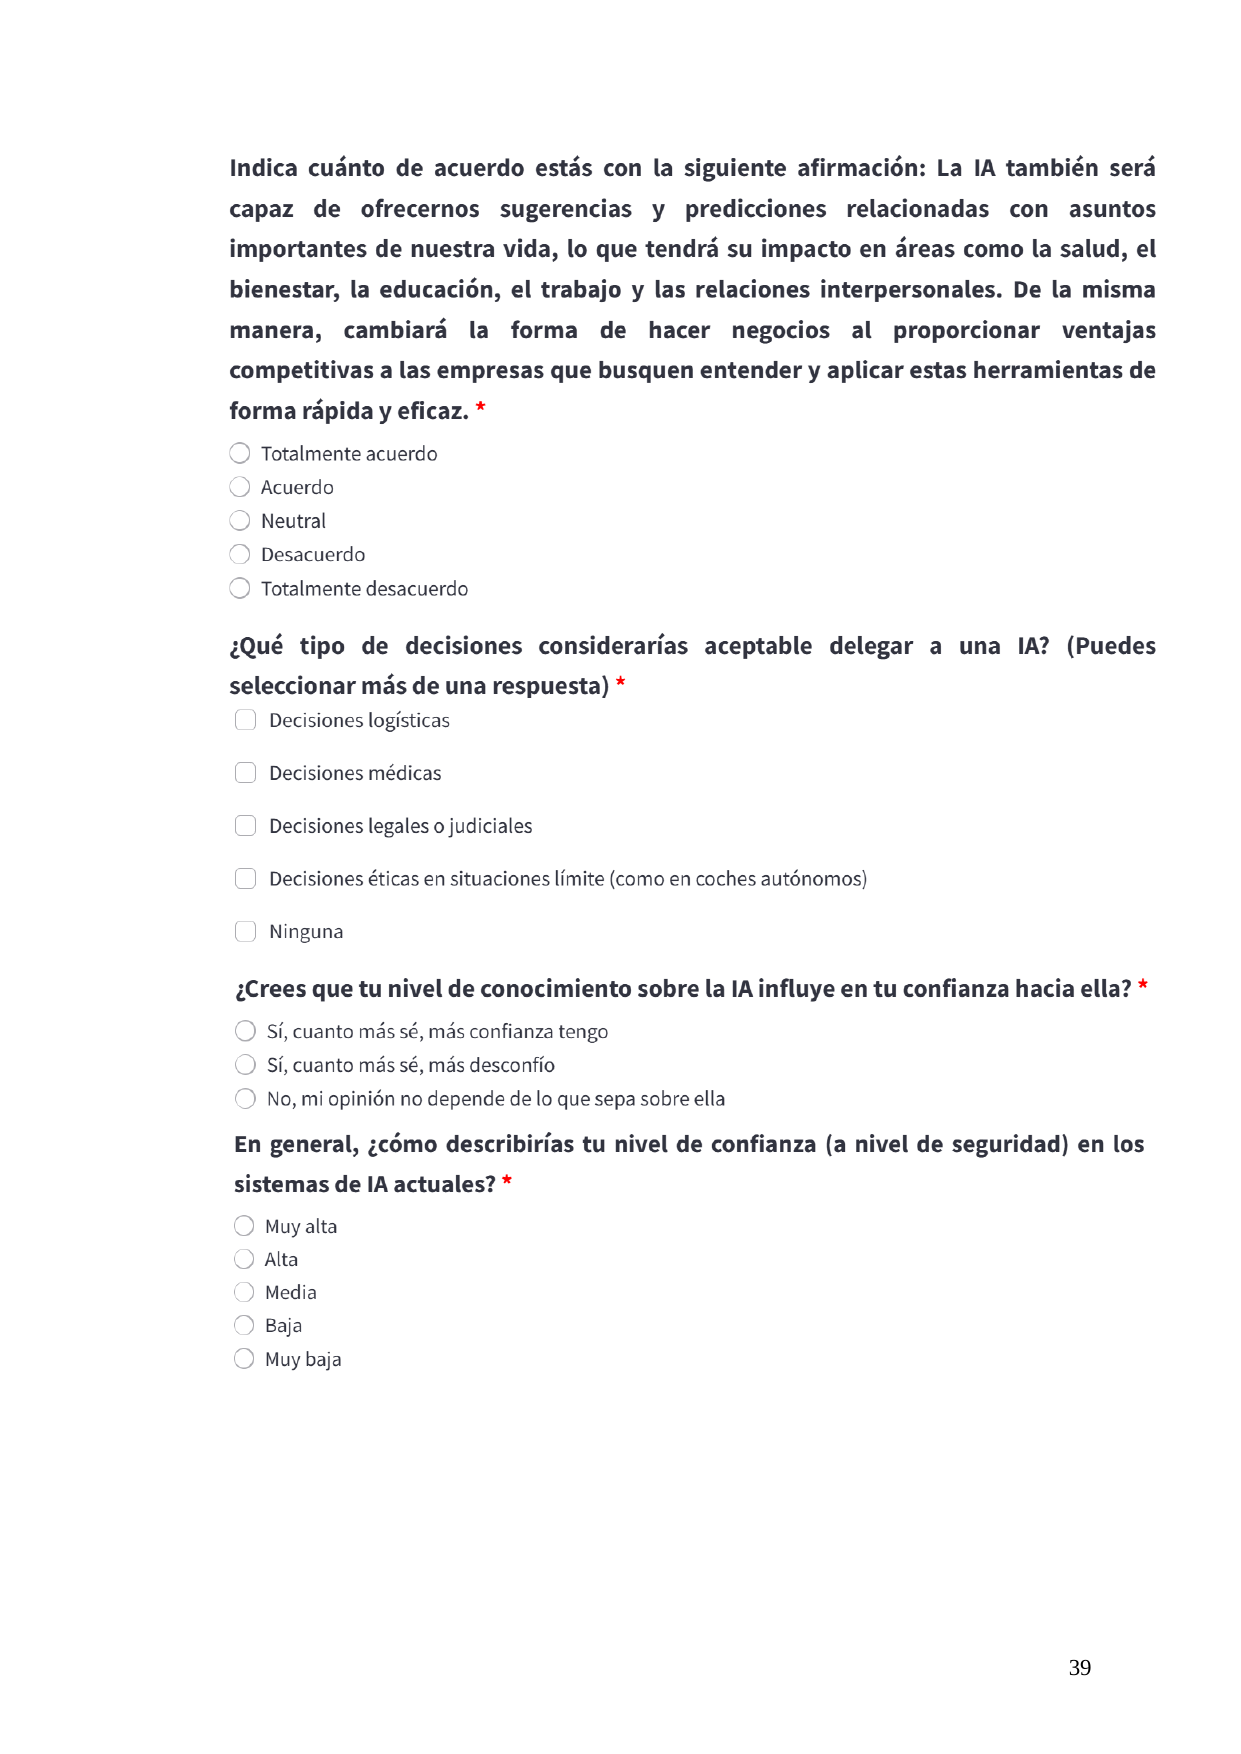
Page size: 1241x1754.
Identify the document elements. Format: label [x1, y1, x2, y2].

picture [222, 147, 1166, 1371]
